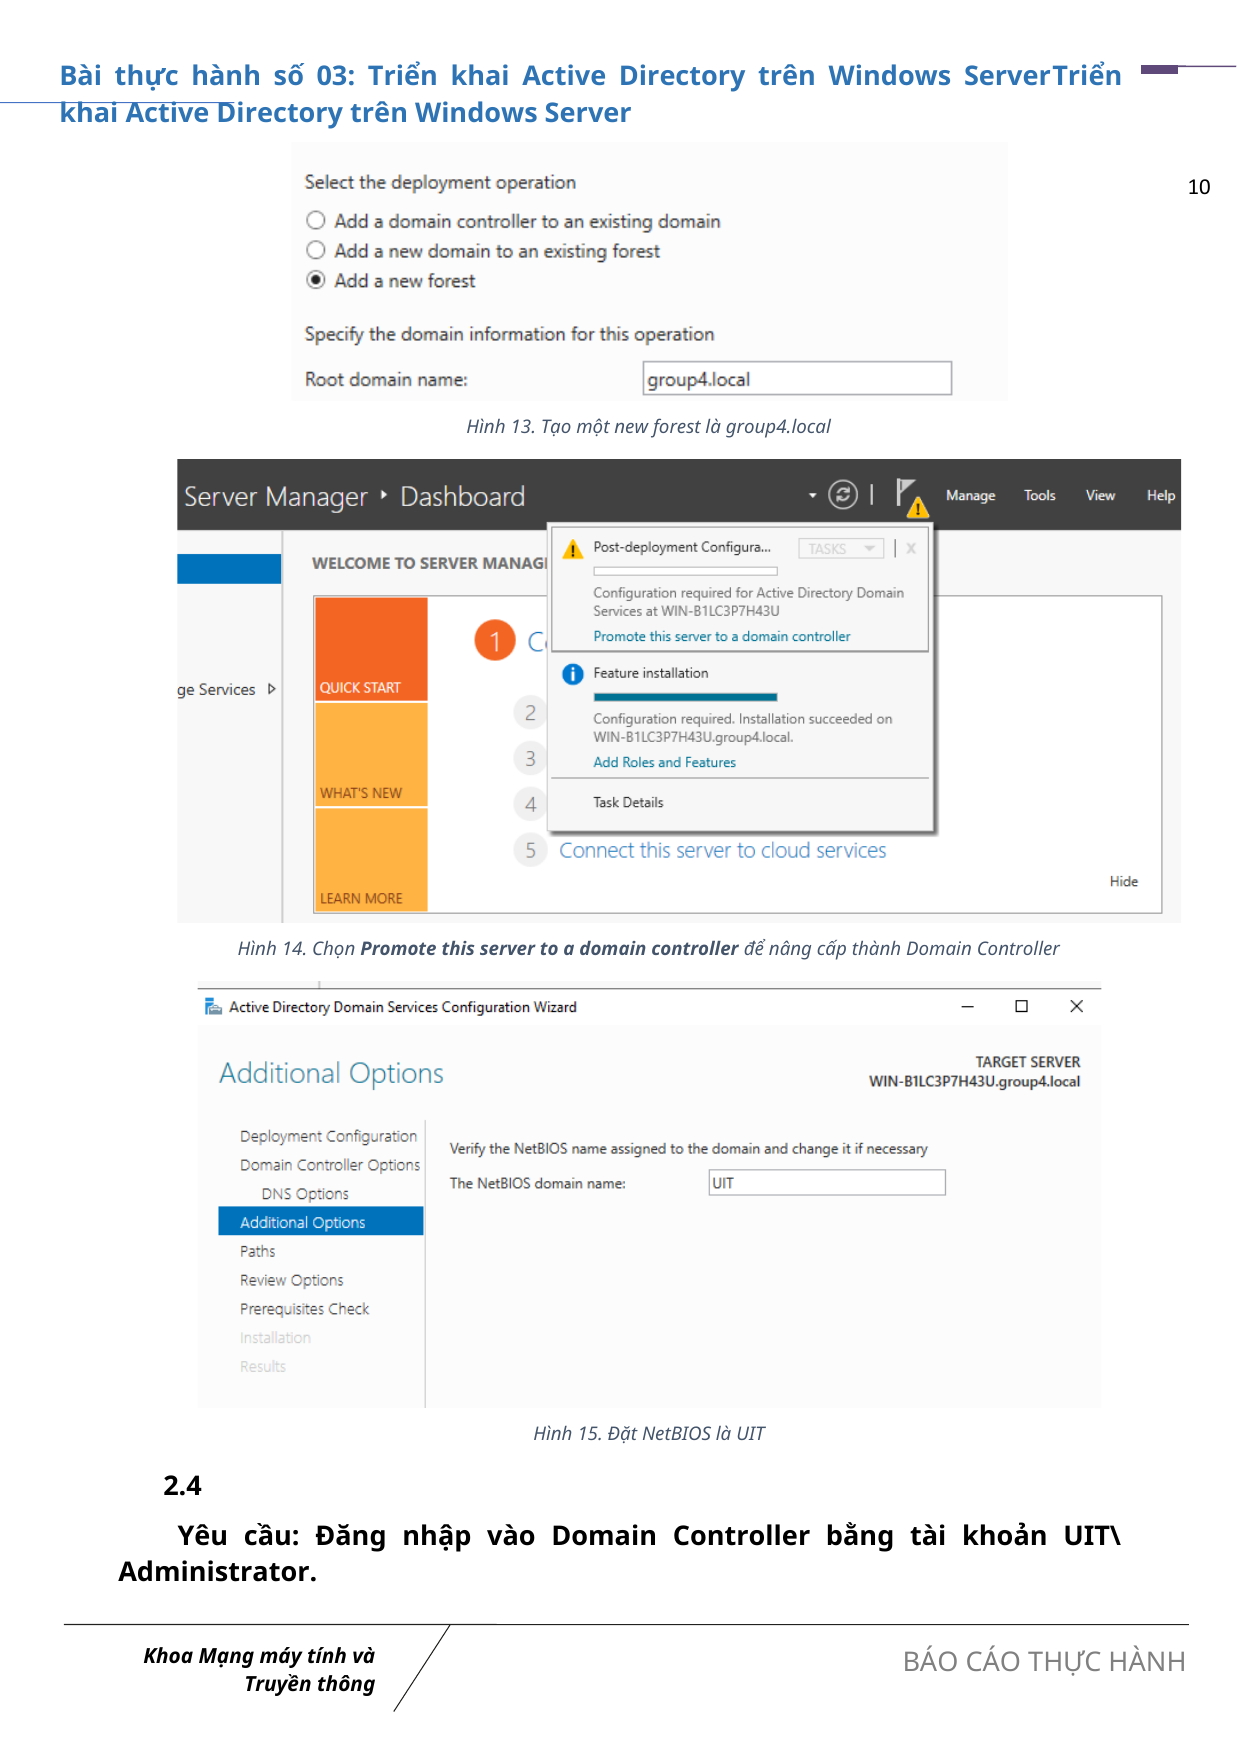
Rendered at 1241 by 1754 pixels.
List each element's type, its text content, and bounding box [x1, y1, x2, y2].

picture [197, 981, 1102, 1408]
picture [291, 142, 1009, 401]
text Hình 15. Đặt NetBIOS là UIT [118, 1420, 1122, 1446]
text Hình 13. Tạo một new forest là group4.local [118, 413, 1122, 439]
text Yêu cầu: Đăng nhập vào Domain Controller bằng tài khoản UIT\Administrator. [118, 1516, 1122, 1590]
text Hình 14. Chọn Promote this server to a domain controller để nâng cấp thành Domain Controller [118, 935, 1122, 961]
picture [177, 459, 1182, 923]
